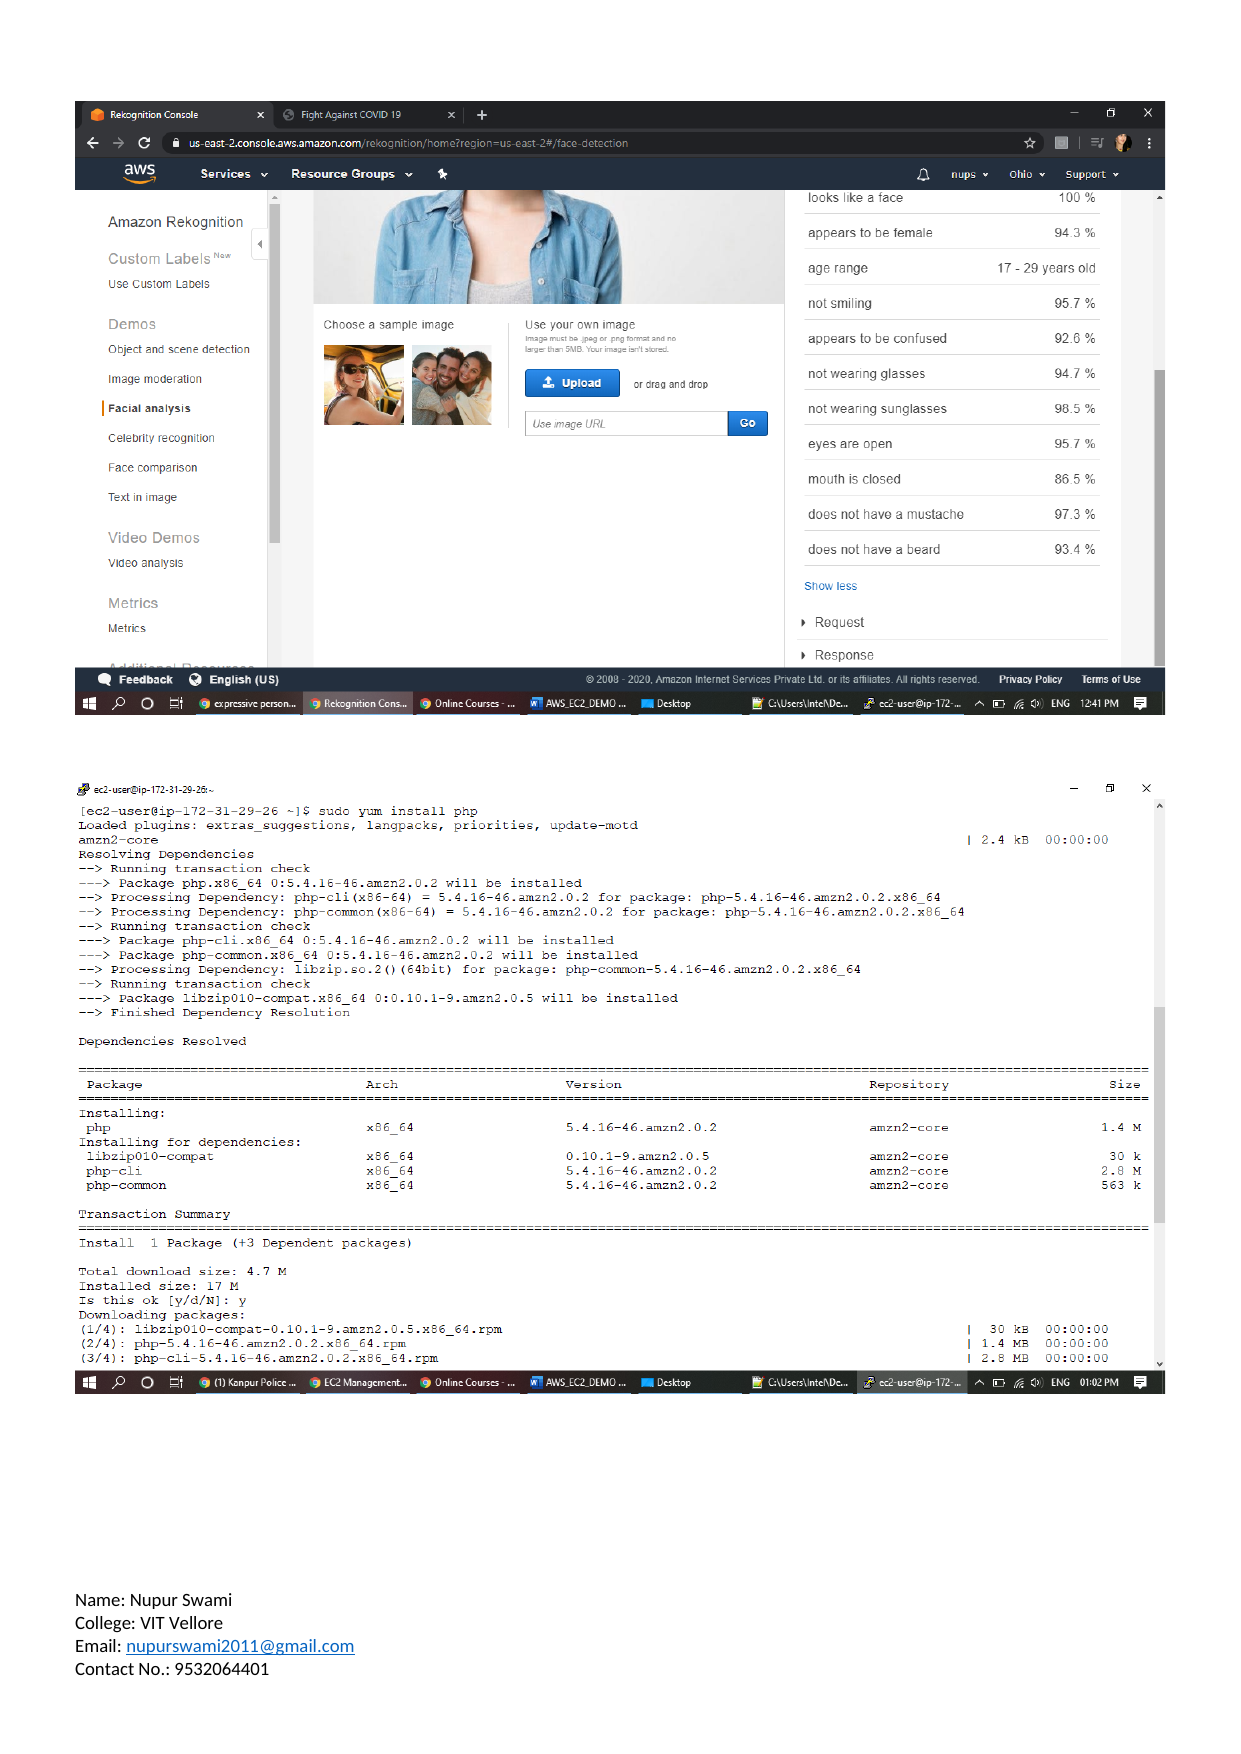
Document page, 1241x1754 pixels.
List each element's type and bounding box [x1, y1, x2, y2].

picture [75, 780, 1166, 1394]
picture [75, 101, 1166, 715]
